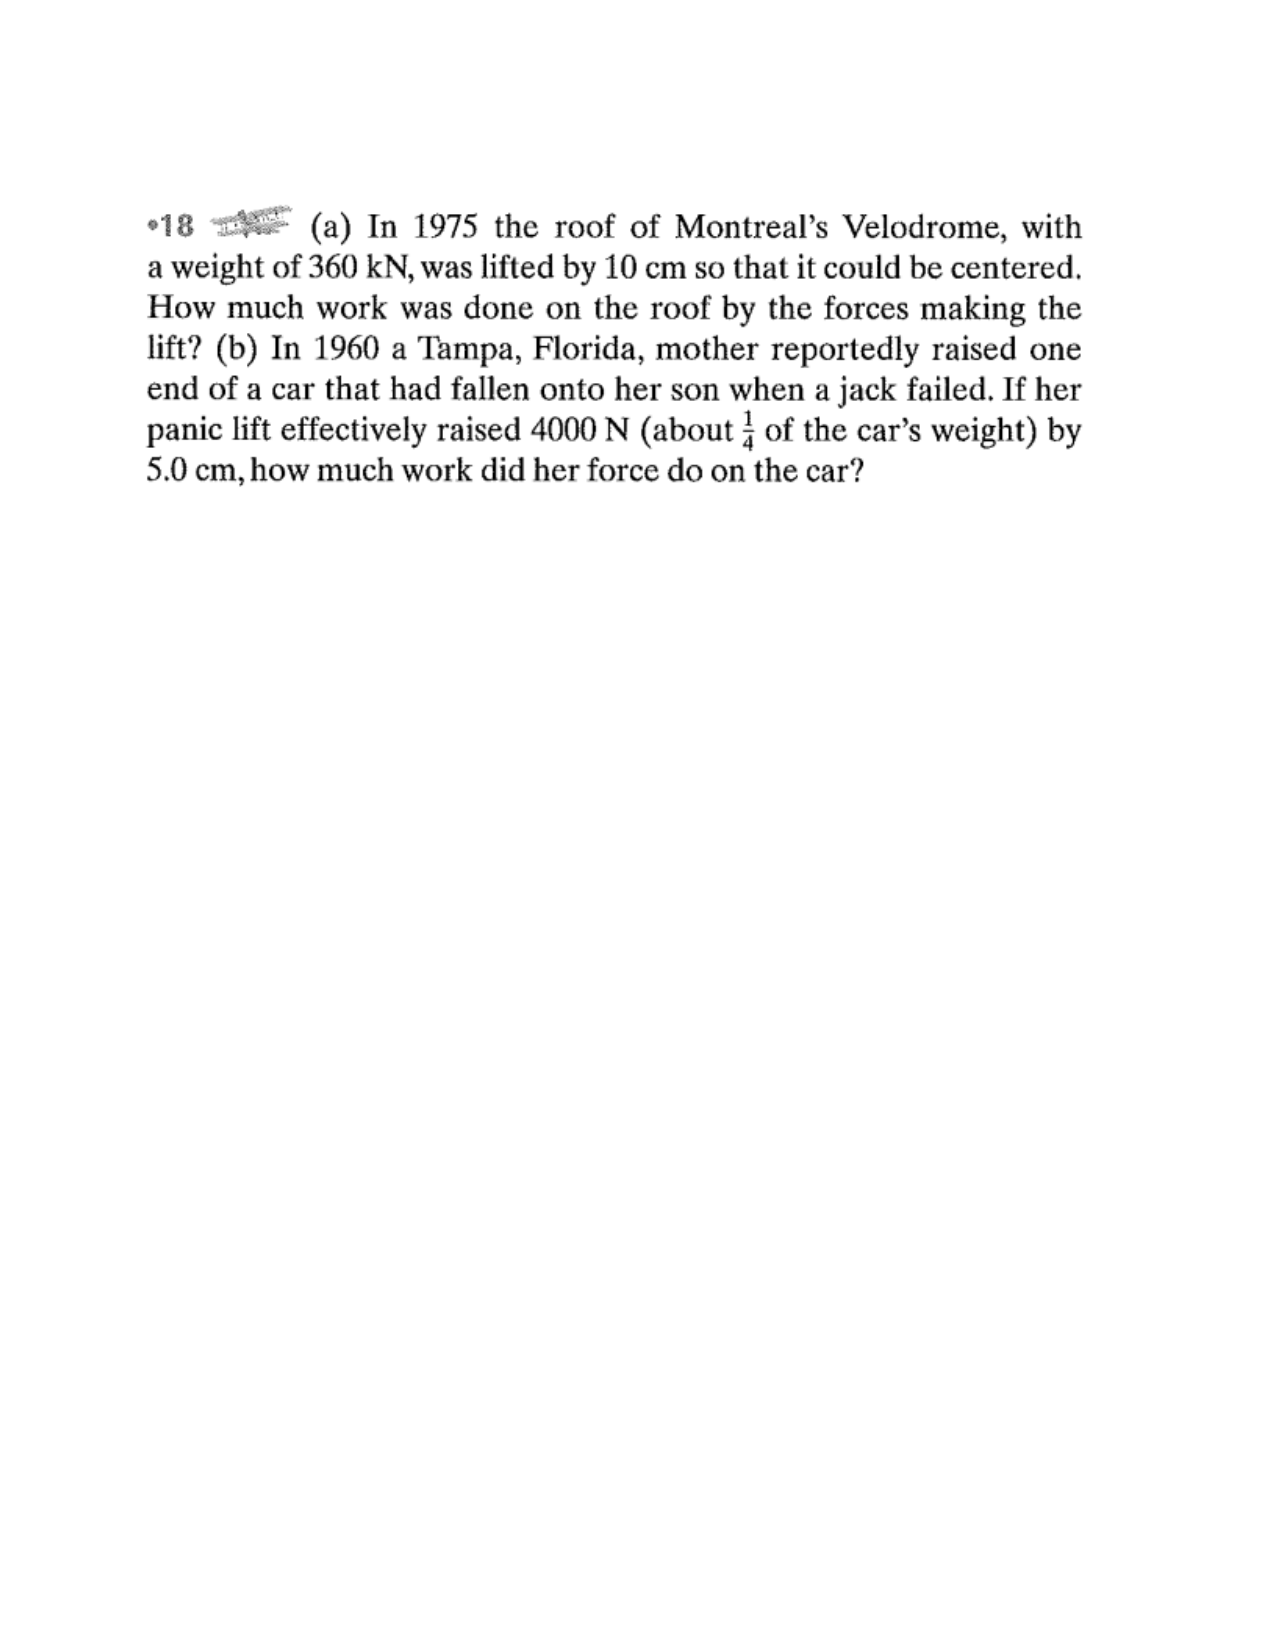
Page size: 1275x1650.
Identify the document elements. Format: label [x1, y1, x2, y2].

picture [135, 199, 1098, 498]
